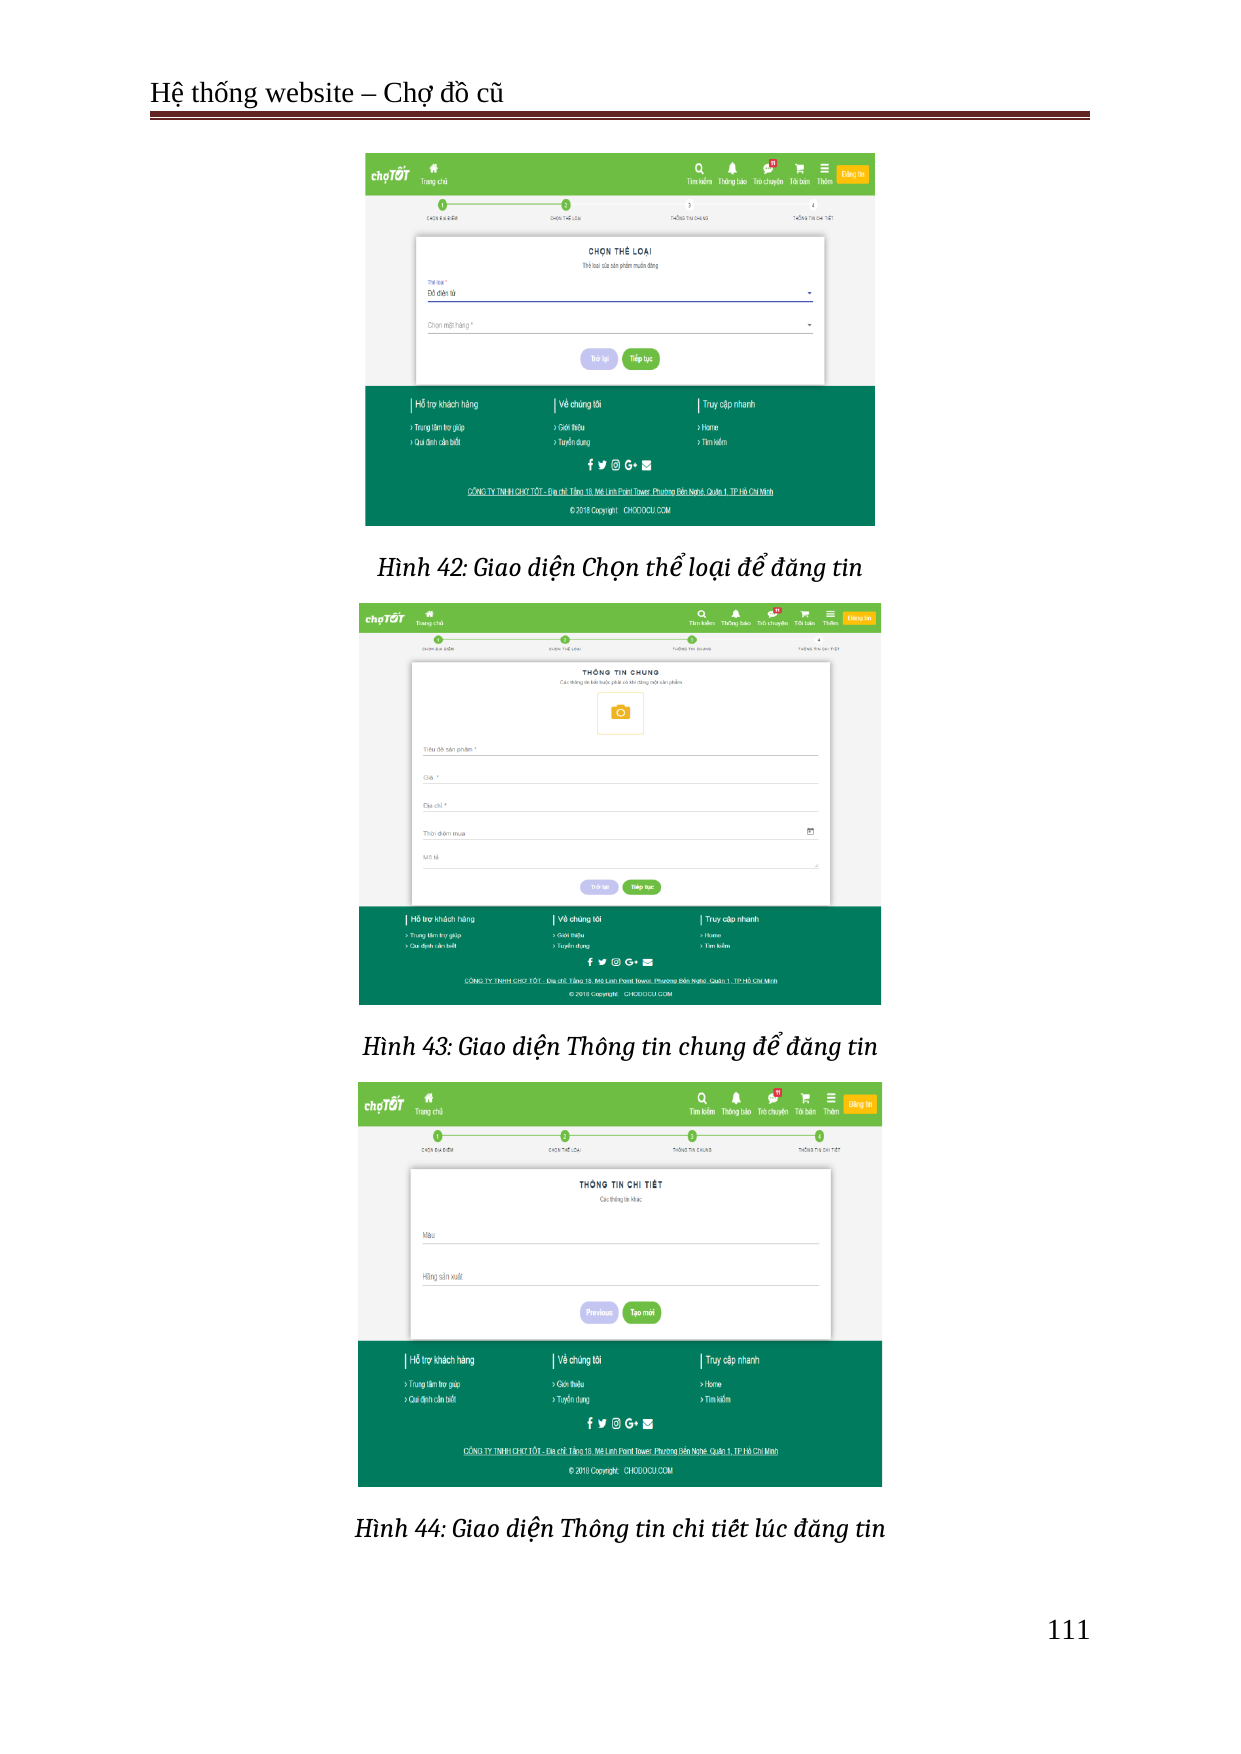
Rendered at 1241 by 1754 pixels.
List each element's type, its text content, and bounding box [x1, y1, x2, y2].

picture [359, 603, 882, 1005]
picture [358, 1082, 883, 1487]
text Hình 44: Giao diện Thông tin chi tiết lúc đăng tin [150, 1513, 1090, 1544]
picture [365, 153, 875, 526]
text Hình 42: Giao diện Chọn thể loại để đăng tin [150, 552, 1090, 583]
text Hình 43: Giao diện Thông tin chung để đăng tin [150, 1031, 1090, 1062]
